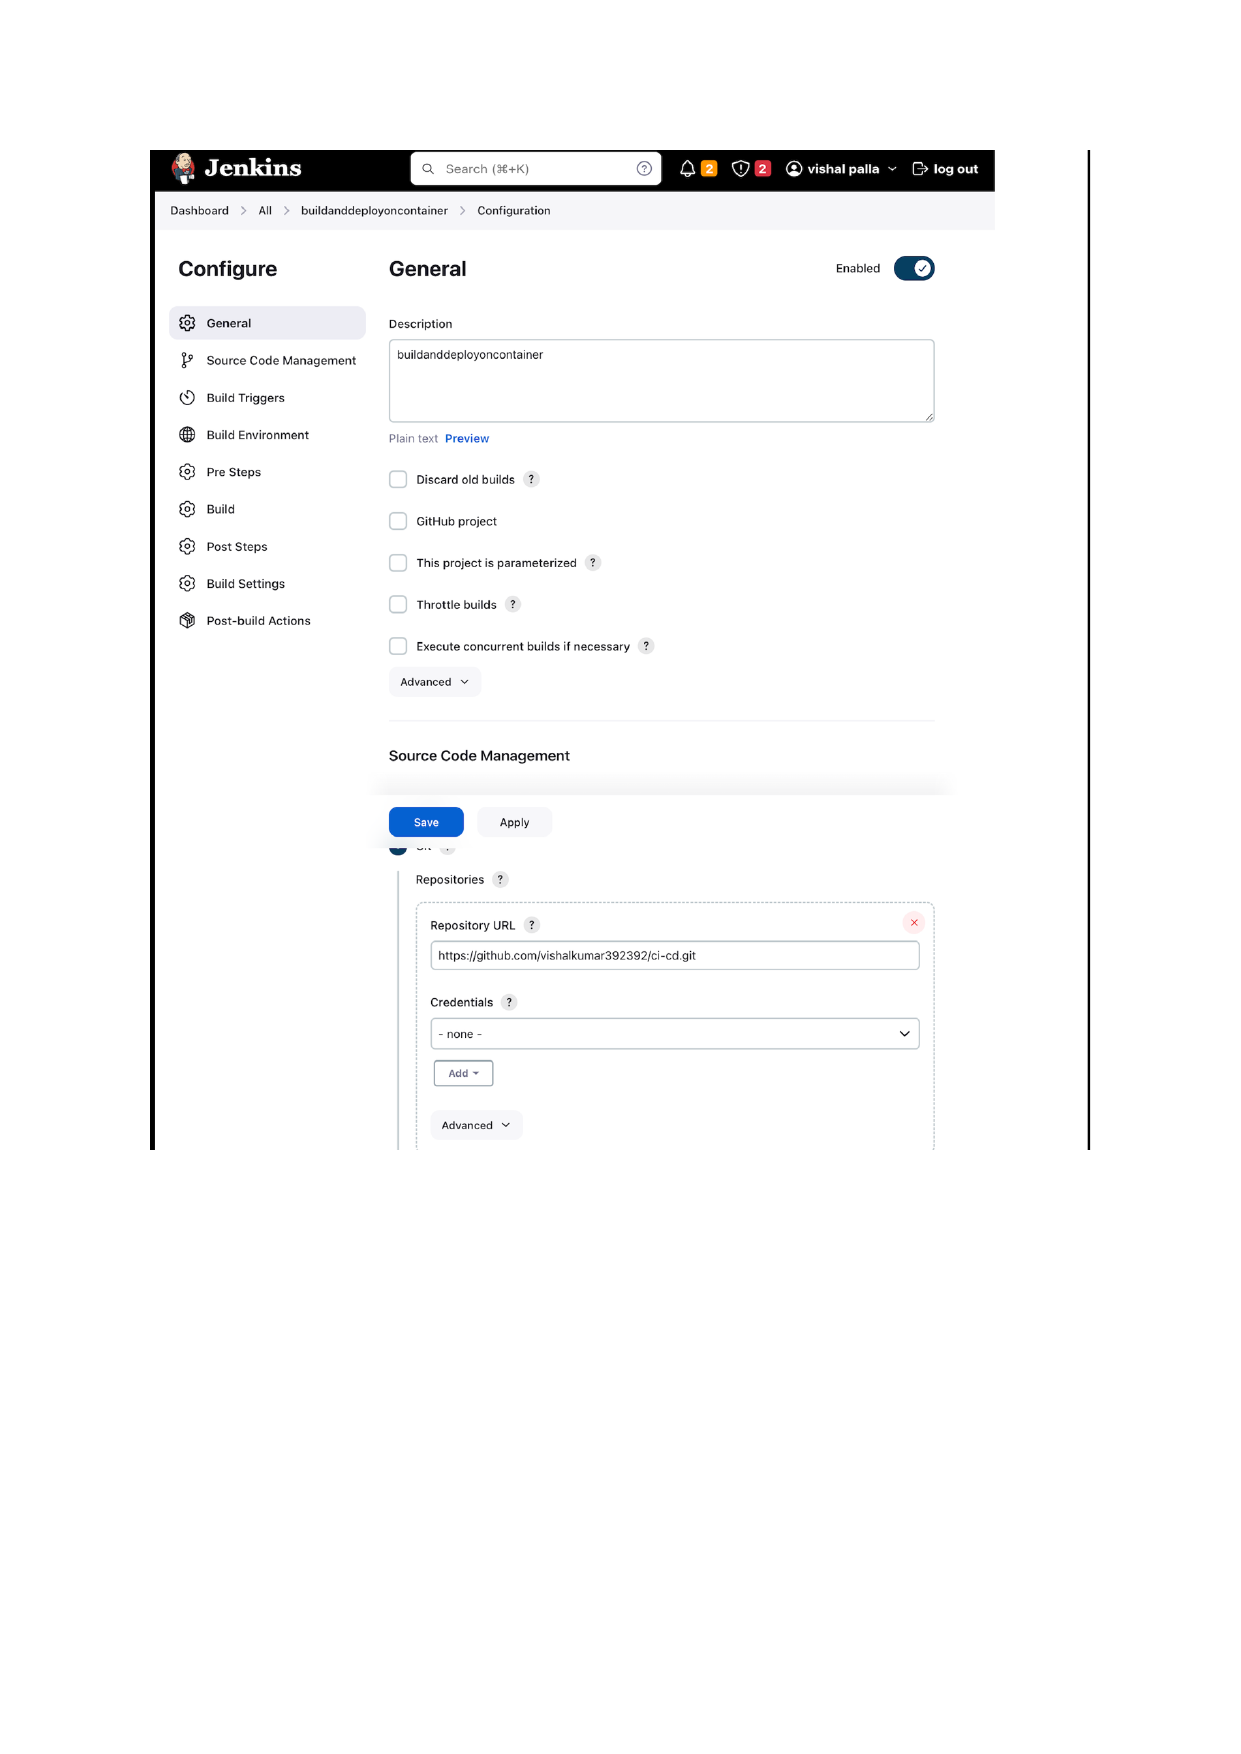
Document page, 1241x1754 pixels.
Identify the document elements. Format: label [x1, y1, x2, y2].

picture [150, 150, 1091, 1150]
